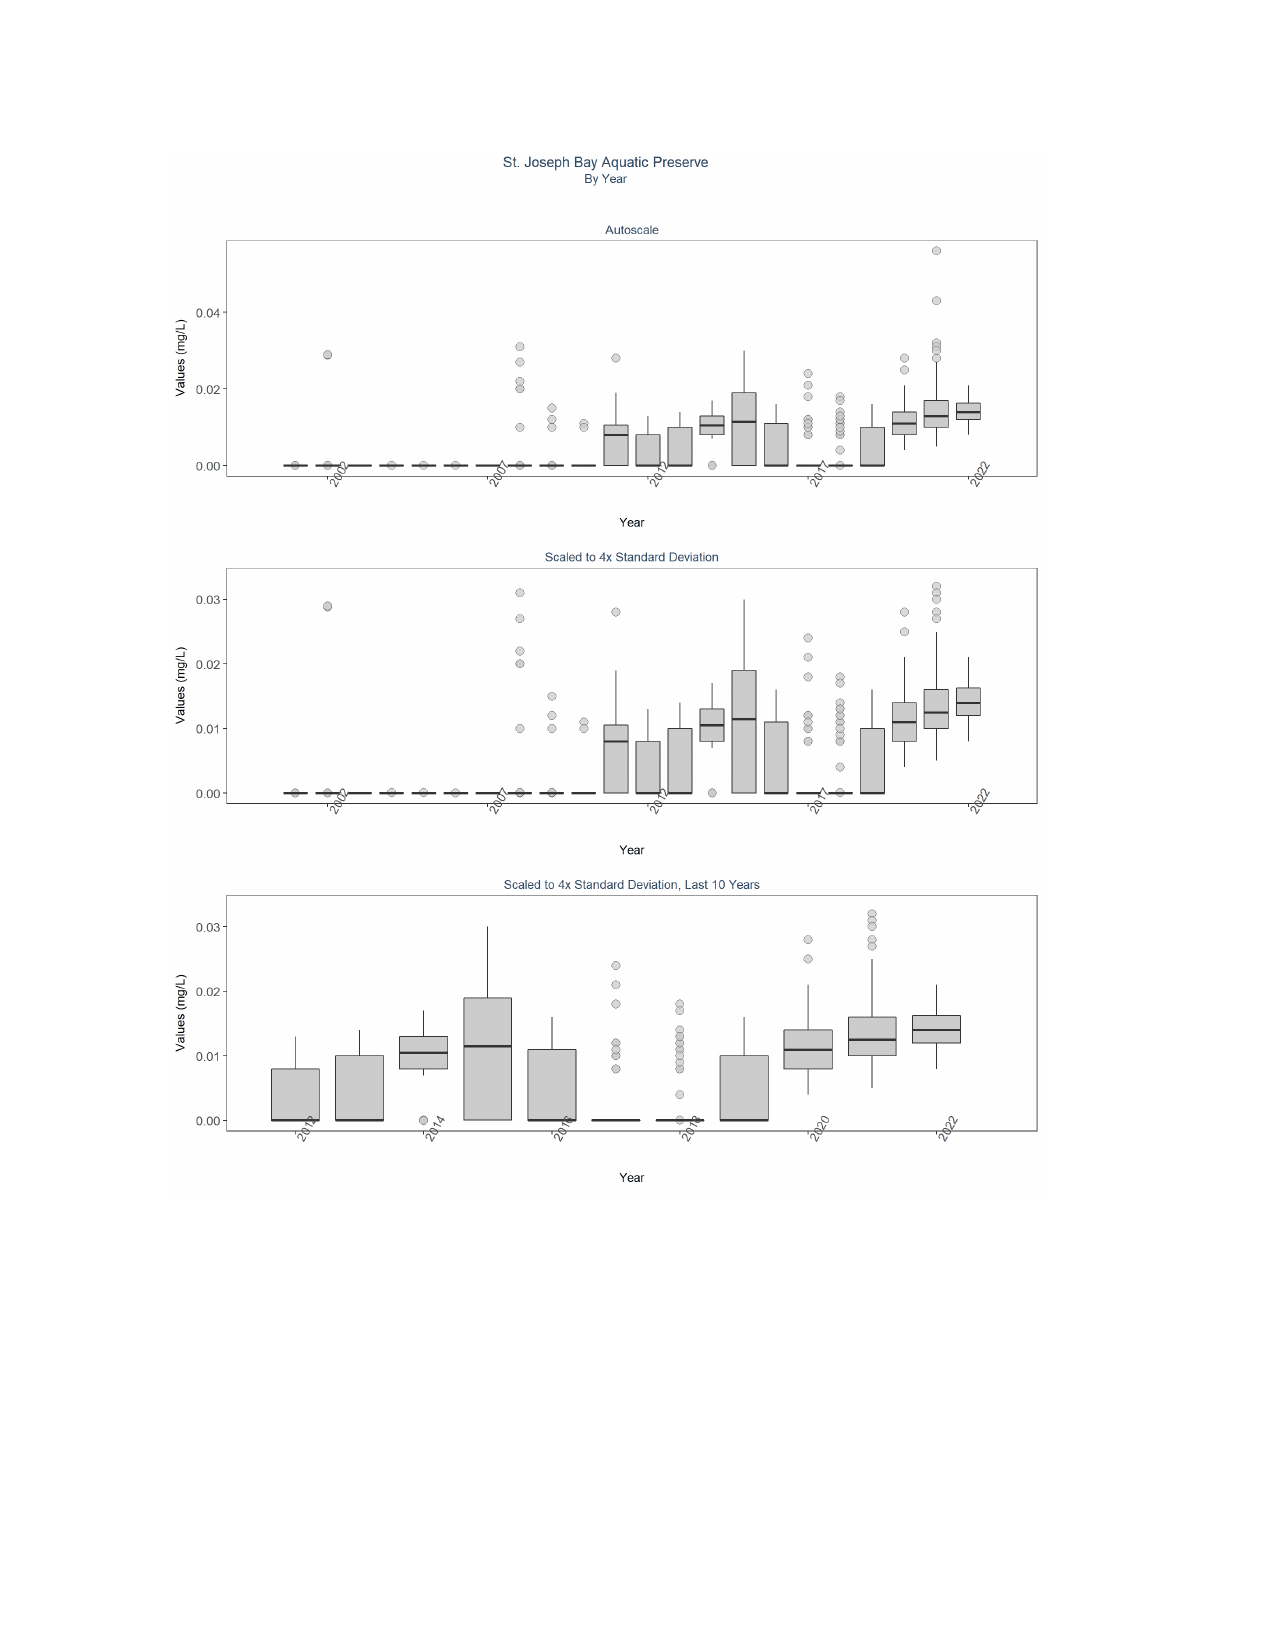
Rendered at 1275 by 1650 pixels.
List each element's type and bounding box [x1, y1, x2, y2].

picture [168, 150, 1044, 1200]
